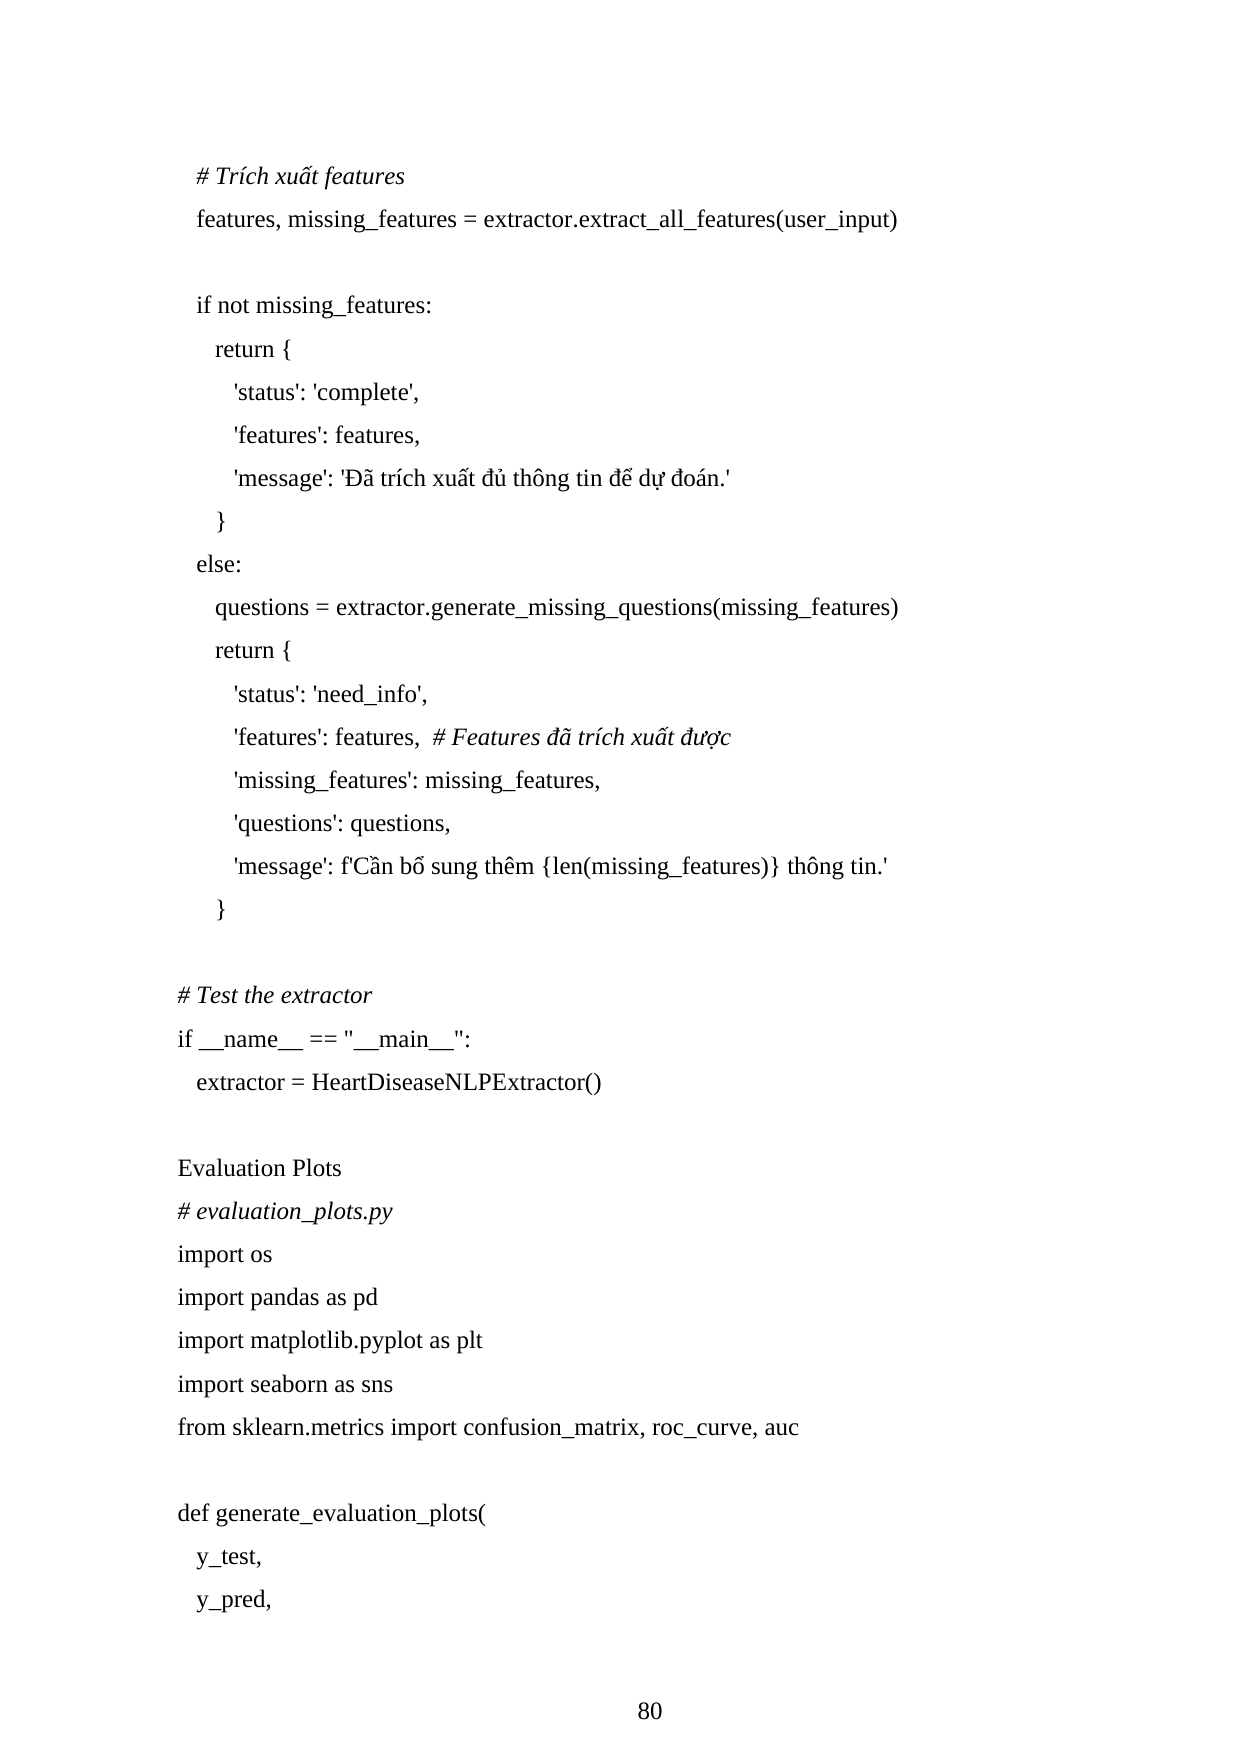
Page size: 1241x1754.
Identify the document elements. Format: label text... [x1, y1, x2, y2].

text import matplotlib.pyplot as plt [177, 1326, 1122, 1354]
text import pandas as pd [177, 1282, 1122, 1311]
text import os [177, 1239, 1122, 1268]
text } [177, 506, 1122, 535]
text 'questions': questions, [177, 808, 1122, 837]
text import seaborn as sns [177, 1369, 1122, 1397]
text 'missing_features': missing_features, [177, 765, 1122, 794]
text # evaluation_plots.py [177, 1196, 1122, 1225]
text y_pred, [177, 1584, 1122, 1613]
text def generate_evaluation_plots( [177, 1498, 1122, 1527]
text questions = extractor.generate_missing_questions(missing_features) [177, 592, 1122, 621]
text if __name__ == "__main__": [177, 1024, 1122, 1052]
text 'features': features, # Features đã trích xuất được [177, 722, 1122, 751]
text 'features': features, [177, 420, 1122, 449]
text return { [177, 636, 1122, 664]
text if not missing_features: [177, 291, 1122, 319]
text 'message': f'Cần bổ sung thêm {len(missing_features)} thông tin.' [177, 851, 1122, 880]
text # Test the extractor [177, 981, 1122, 1009]
text 'status': 'need_info', [177, 679, 1122, 707]
text return { [177, 334, 1122, 362]
text extractor = HeartDiseaseNLPExtractor() [177, 1067, 1122, 1096]
text 'status': 'complete', [177, 377, 1122, 406]
text # Trích xuất features [177, 161, 1122, 190]
text } [177, 894, 1122, 923]
text y_test, [177, 1541, 1122, 1570]
text Evaluation Plots [177, 1153, 1122, 1182]
text features, missing_features = extractor.extract_all_features(user_input) [177, 204, 1122, 233]
text else: [177, 549, 1122, 578]
text 'message': 'Đã trích xuất đủ thông tin để dự đoán.' [177, 463, 1122, 492]
text from sklearn.metrics import confusion_matrix, roc_curve, auc [177, 1412, 1122, 1441]
